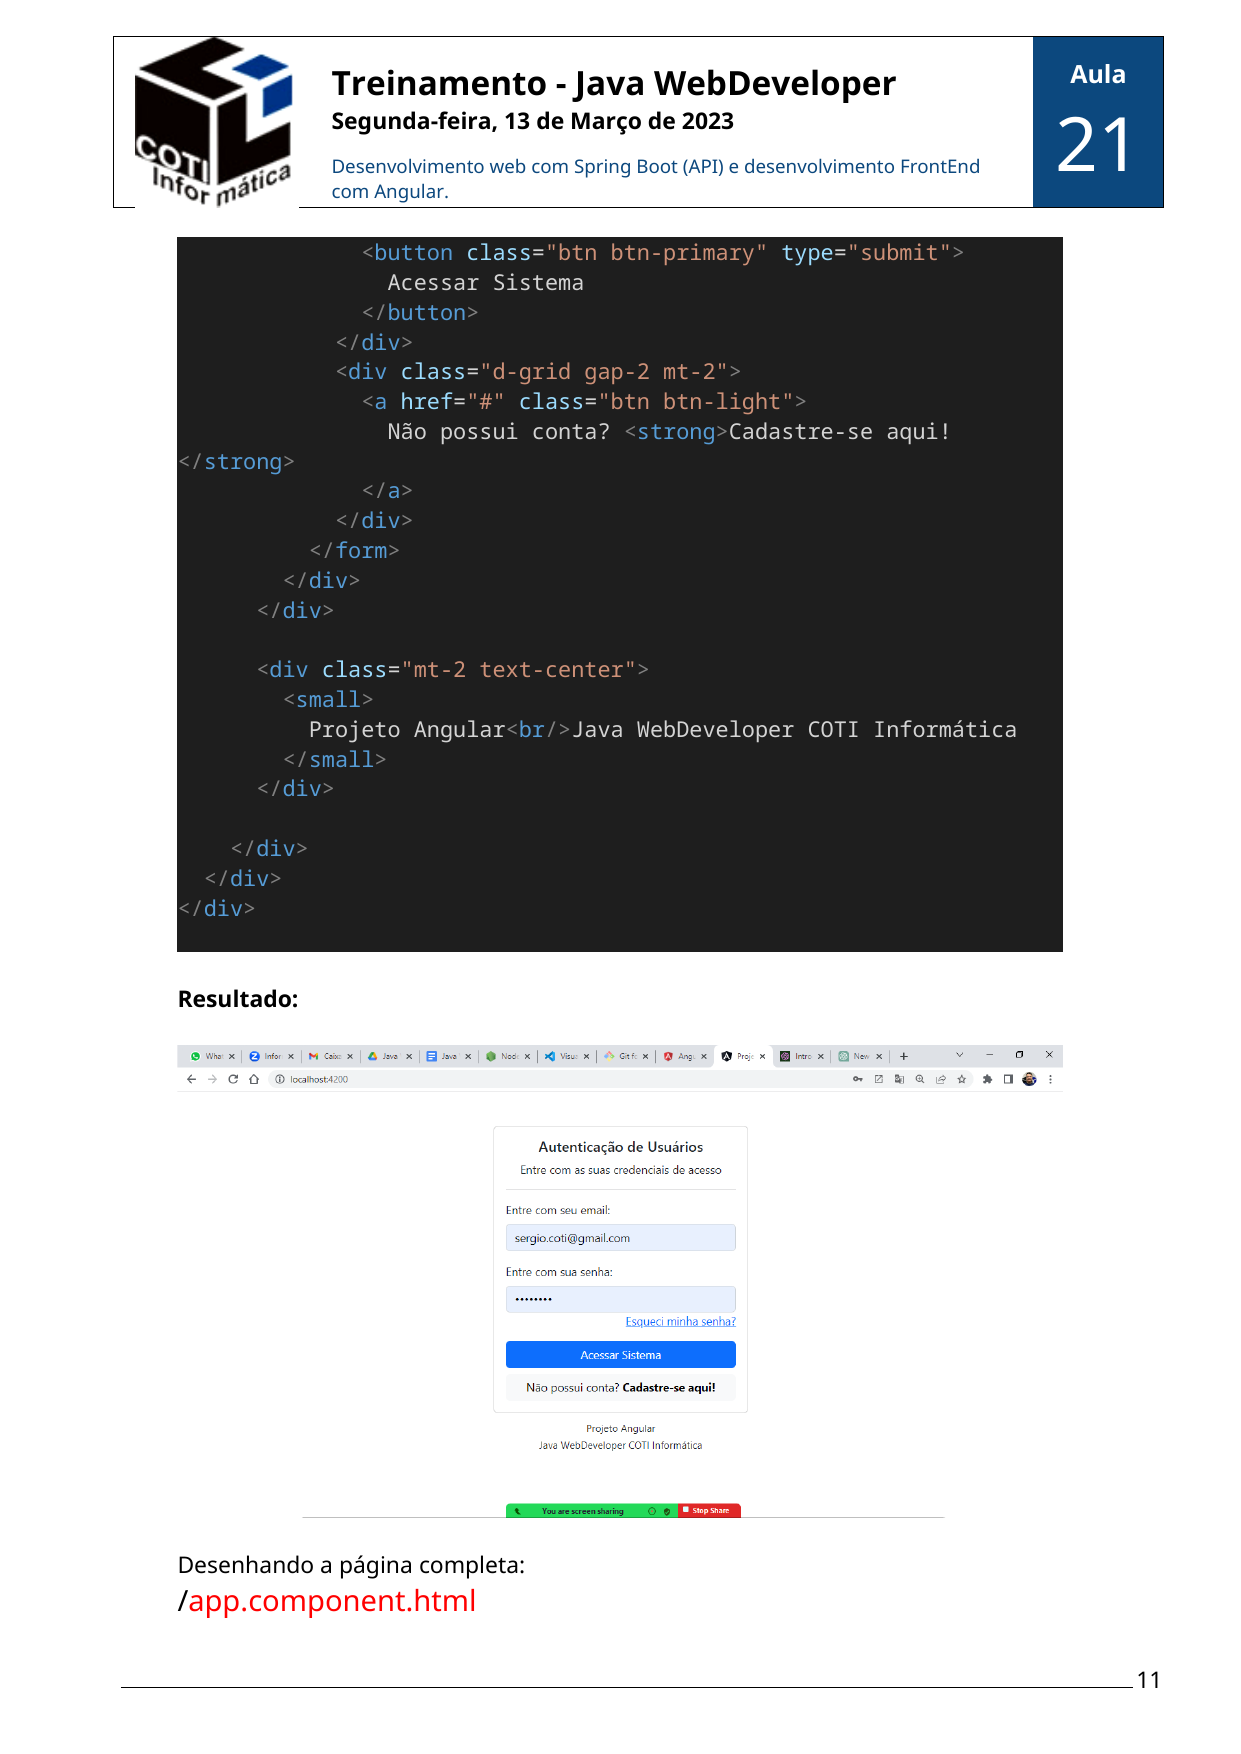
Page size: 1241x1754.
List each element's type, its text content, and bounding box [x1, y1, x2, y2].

text </div> [177, 565, 1063, 594]
text Resultado: [177, 983, 1063, 1014]
text </a> [177, 475, 1063, 505]
text Não possui conta? <strong>Cadastre-se aqui!</strong> [177, 416, 1063, 475]
text <button class="btn btn-primary" type="submit"> [177, 237, 1063, 267]
text <small> [177, 684, 1063, 714]
text <a href="#" class="btn btn-light"> [177, 386, 1063, 416]
text </div> [177, 833, 1063, 863]
text </small> [177, 743, 1063, 773]
text Projeto Angular<br/>Java WebDeveloper COTI Informática [177, 714, 1063, 743]
text Desenhando a página completa: [177, 1549, 1063, 1580]
text </button> [177, 297, 1063, 326]
text </div> [177, 594, 1063, 624]
text </form> [177, 535, 1063, 565]
text Acessar Sistema [177, 267, 1063, 297]
text </div> [177, 505, 1063, 535]
picture [177, 1045, 1063, 1518]
text <div class="d-grid gap-2 mt-2"> [177, 356, 1063, 386]
text </div> [177, 892, 1063, 922]
text </div> [177, 863, 1063, 892]
text </div> [177, 326, 1063, 356]
text </div> [177, 773, 1063, 803]
text <div class="mt-2 text-center"> [177, 654, 1063, 684]
text /app.component.html [177, 1580, 1063, 1620]
